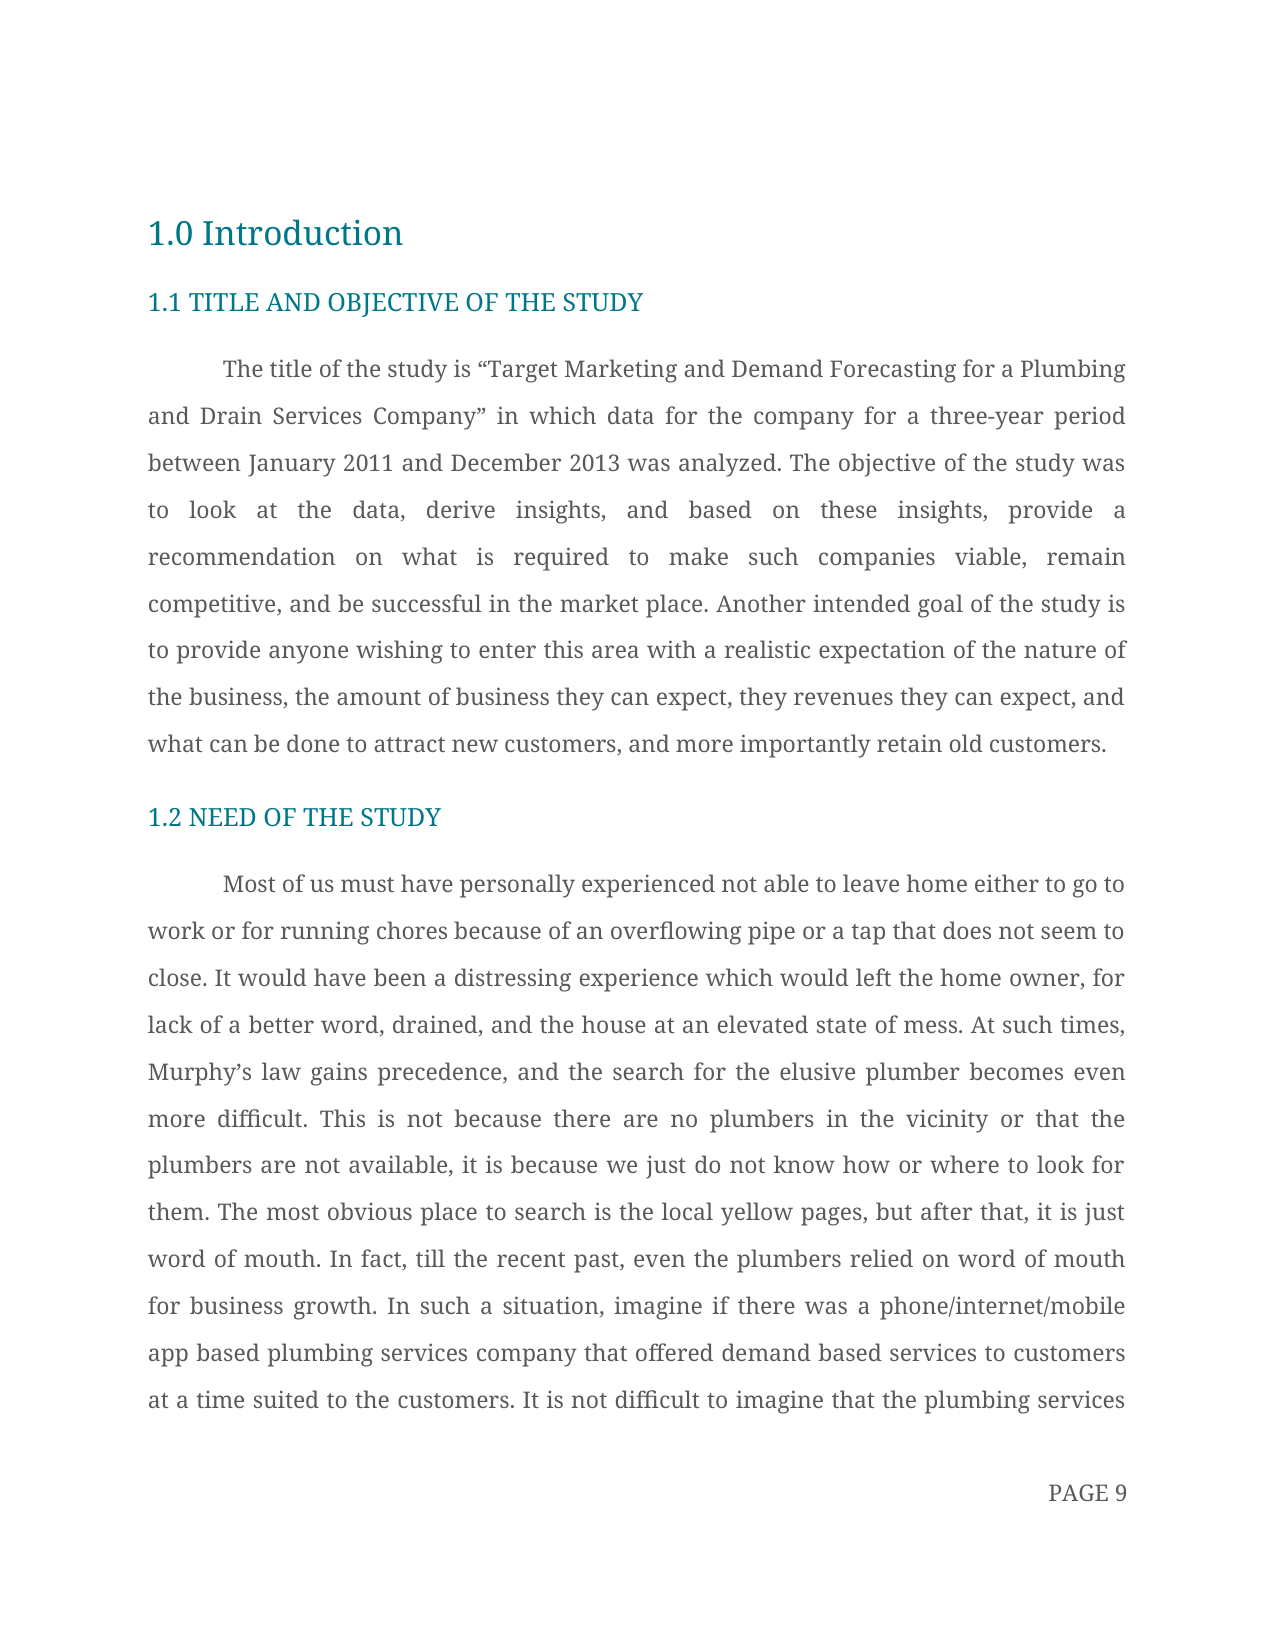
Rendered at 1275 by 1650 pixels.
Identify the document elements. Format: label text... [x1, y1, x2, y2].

subtitle 1.1 Title and objective of the study [148, 285, 1127, 319]
subtitle 1.2 Need of the study [148, 800, 1127, 834]
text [148, 868, 1127, 1415]
subtitle 1.0 Introduction [148, 210, 1127, 256]
text The title of the study is “Target Marketing and Demand Forecasting for a Plumbing and Drain Services Company” in which data for the company for a three-year period between January 2011 and December 2013 was analyzed. The objective of the study was to look at the data, derive insights, and based on these insights, provide a recommendation on what is required to make such companies viable, remain competitive, and be successful in the market place. Another intended goal of the study is to provide anyone wishing to enter this area with a realistic expectation of the nature of the business, the amount of business they can expect, they revenues they can expect, and what can be done to attract new customers, and more importantly retain old customers. [148, 353, 1127, 759]
